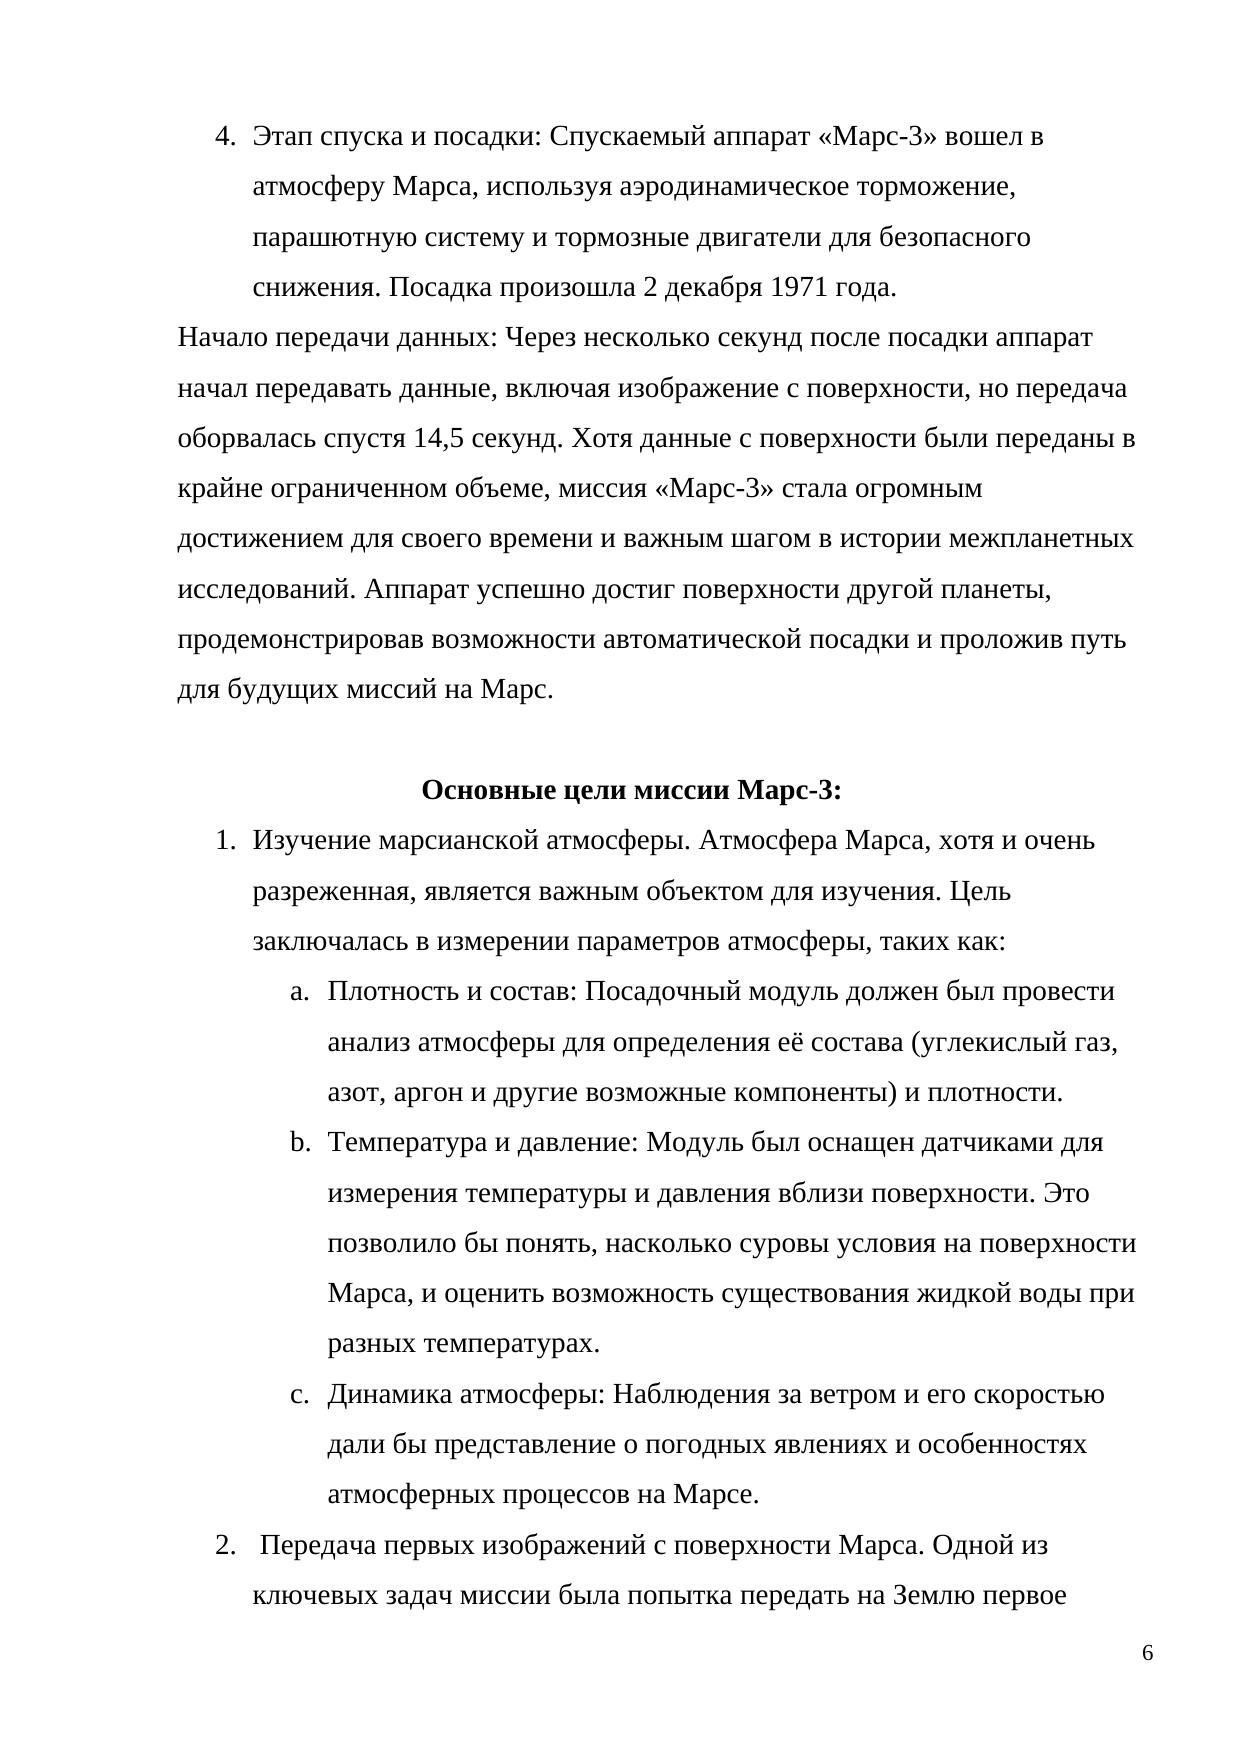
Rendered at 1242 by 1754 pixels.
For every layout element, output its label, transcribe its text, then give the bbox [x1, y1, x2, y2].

text Начало передачи данных: Через несколько секунд после посадки аппарат начал передавать данные, включая изображение с поверхности, но передача оборвалась спустя 14,5 секунд. Хотя данные с поверхности были переданы в крайне ограниченном объеме, миссия «Марс-3» стала огромным достижением для своего времени и важным шагом в истории межпланетных исследований. Аппарат успешно достиг поверхности другой планеты, продемонстрировав возможности автоматической посадки и проложив путь для будущих миссий на Марс. [177, 319, 1153, 705]
list Изучение марсианской атмосферы. Атмосфера Марса, хотя и очень разреженная, является важным объектом для изучения. Цель заключалась в измерении параметров атмосферы, таких как: [215, 822, 1153, 957]
list Этап спуска и посадки: Спускаемый аппарат «Марс-3» вошел в атмосферу Марса, используя аэродинамическое торможение, парашютную систему и тормозные двигатели для безопасного снижения. Посадка произошла 2 декабря 1971 года. [215, 118, 1153, 303]
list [215, 1527, 1153, 1611]
list Плотность и состав: Посадочный модуль должен был провести анализ атмосферы для определения её состава (углекислый газ, азот, аргон и другие возможные компоненты) и плотности. [290, 973, 1153, 1108]
text Основные цели миссии Марс-3: [346, 772, 1017, 806]
list Динамика атмосферы: Наблюдения за ветром и его скоростью дали бы представление о погодных явлениях и особенностях атмосферных процессов на Марсе. [290, 1376, 1153, 1510]
list Температура и давление: Модуль был оснащен датчиками для измерения температуры и давления вблизи поверхности. Это позволило бы понять, насколько суровы условия на поверхности Марса, и оценить возможность существования жидкой воды при разных температурах. [290, 1124, 1153, 1359]
